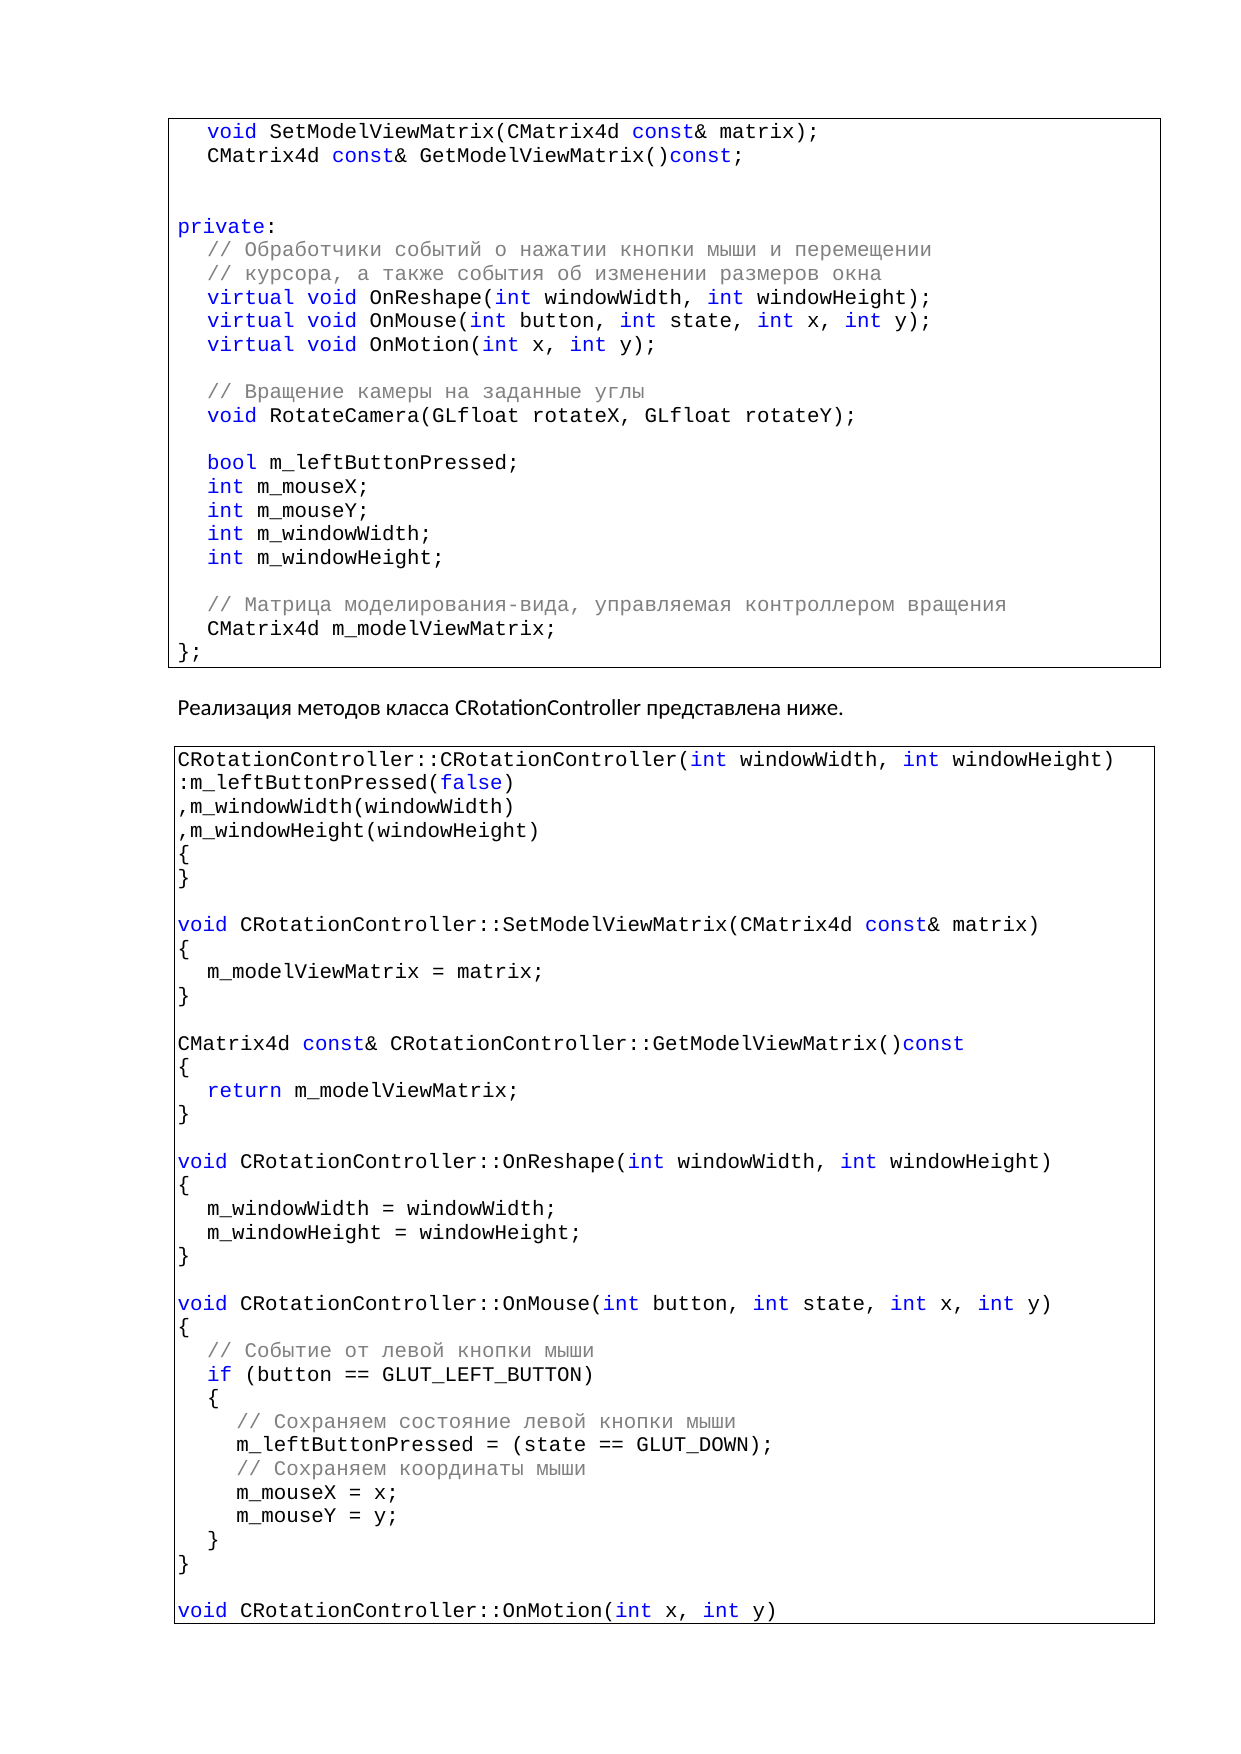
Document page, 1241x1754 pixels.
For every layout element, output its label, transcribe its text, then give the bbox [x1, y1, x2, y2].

text void CRotationController::OnMotion(int x, int y) [177, 1600, 1152, 1623]
text void CRotationController::OnMouse(int button, int state, int x, int y) [177, 1293, 1152, 1316]
text { [177, 938, 1152, 962]
text void CRotationController::SetModelViewMatrix(CMatrix4d const& matrix) [177, 914, 1152, 938]
text int m_mouseX; [177, 476, 1152, 499]
text void CRotationController::OnReshape(int windowWidth, int windowHeight) [177, 1151, 1152, 1174]
text CMatrix4d const& GetModelViewMatrix()const; [177, 145, 1152, 168]
text } [177, 985, 1152, 1009]
text // Сохраняем координаты мыши [177, 1458, 1152, 1482]
text // курсора, а также события об изменении размеров окна [177, 263, 1152, 287]
text m_windowHeight = windowHeight; [177, 1222, 1152, 1245]
text :m_leftButtonPressed(false) [177, 772, 1152, 796]
text // Обработчики событий о нажатии кнопки мыши и перемещении [177, 239, 1152, 263]
text // Сохраняем состояние левой кнопки мыши [177, 1411, 1152, 1434]
text CMatrix4d const& CRotationController::GetModelViewMatrix()const [177, 1032, 1152, 1056]
text // Матрица моделирования-вида, управляемая контроллером вращения [177, 594, 1152, 618]
text virtual void OnReshape(int windowWidth, int windowHeight); [177, 287, 1152, 310]
text bool m_leftButtonPressed; [177, 452, 1152, 476]
text virtual void OnMouse(int button, int state, int x, int y); [177, 310, 1152, 334]
text // Вращение камеры на заданные углы [177, 381, 1152, 405]
text { [177, 1316, 1152, 1340]
text { [177, 1056, 1152, 1080]
text } [177, 1245, 1152, 1269]
text { [177, 1174, 1152, 1198]
text m_modelViewMatrix = matrix; [177, 962, 1152, 985]
text } [177, 1103, 1152, 1127]
text m_leftButtonPressed = (state == GLUT_DOWN); [177, 1434, 1152, 1458]
text void RotateCamera(GLfloat rotateX, GLfloat rotateY); [177, 405, 1152, 429]
text ,m_windowWidth(windowWidth) [177, 796, 1152, 820]
text // Событие от левой кнопки мыши [177, 1340, 1152, 1363]
text } [177, 1529, 1152, 1553]
text return m_modelViewMatrix; [177, 1080, 1152, 1103]
text int m_windowHeight; [177, 547, 1152, 571]
text } [177, 867, 1152, 891]
text ,m_windowHeight(windowHeight) [177, 820, 1152, 843]
text m_mouseX = x; [177, 1482, 1152, 1505]
text m_mouseY = y; [177, 1505, 1152, 1529]
text }; [169, 638, 1160, 667]
text m_windowWidth = windowWidth; [177, 1198, 1152, 1222]
text CRotationController::CRotationController(int windowWidth, int windowHeight) [175, 747, 1154, 772]
text } [177, 1553, 1152, 1576]
text Реализация методов класса CRotationController представлена ниже. [177, 693, 1152, 721]
text void SetModelViewMatrix(CMatrix4d const& matrix); [169, 119, 1160, 145]
text { [177, 843, 1152, 867]
text private: [177, 216, 1152, 239]
text int m_windowWidth; [177, 523, 1152, 547]
text if (button == GLUT_LEFT_BUTTON) [177, 1363, 1152, 1387]
text virtual void OnMotion(int x, int y); [177, 334, 1152, 358]
text { [177, 1387, 1152, 1411]
text CMatrix4d m_modelViewMatrix; [177, 618, 1152, 638]
text int m_mouseY; [177, 499, 1152, 523]
